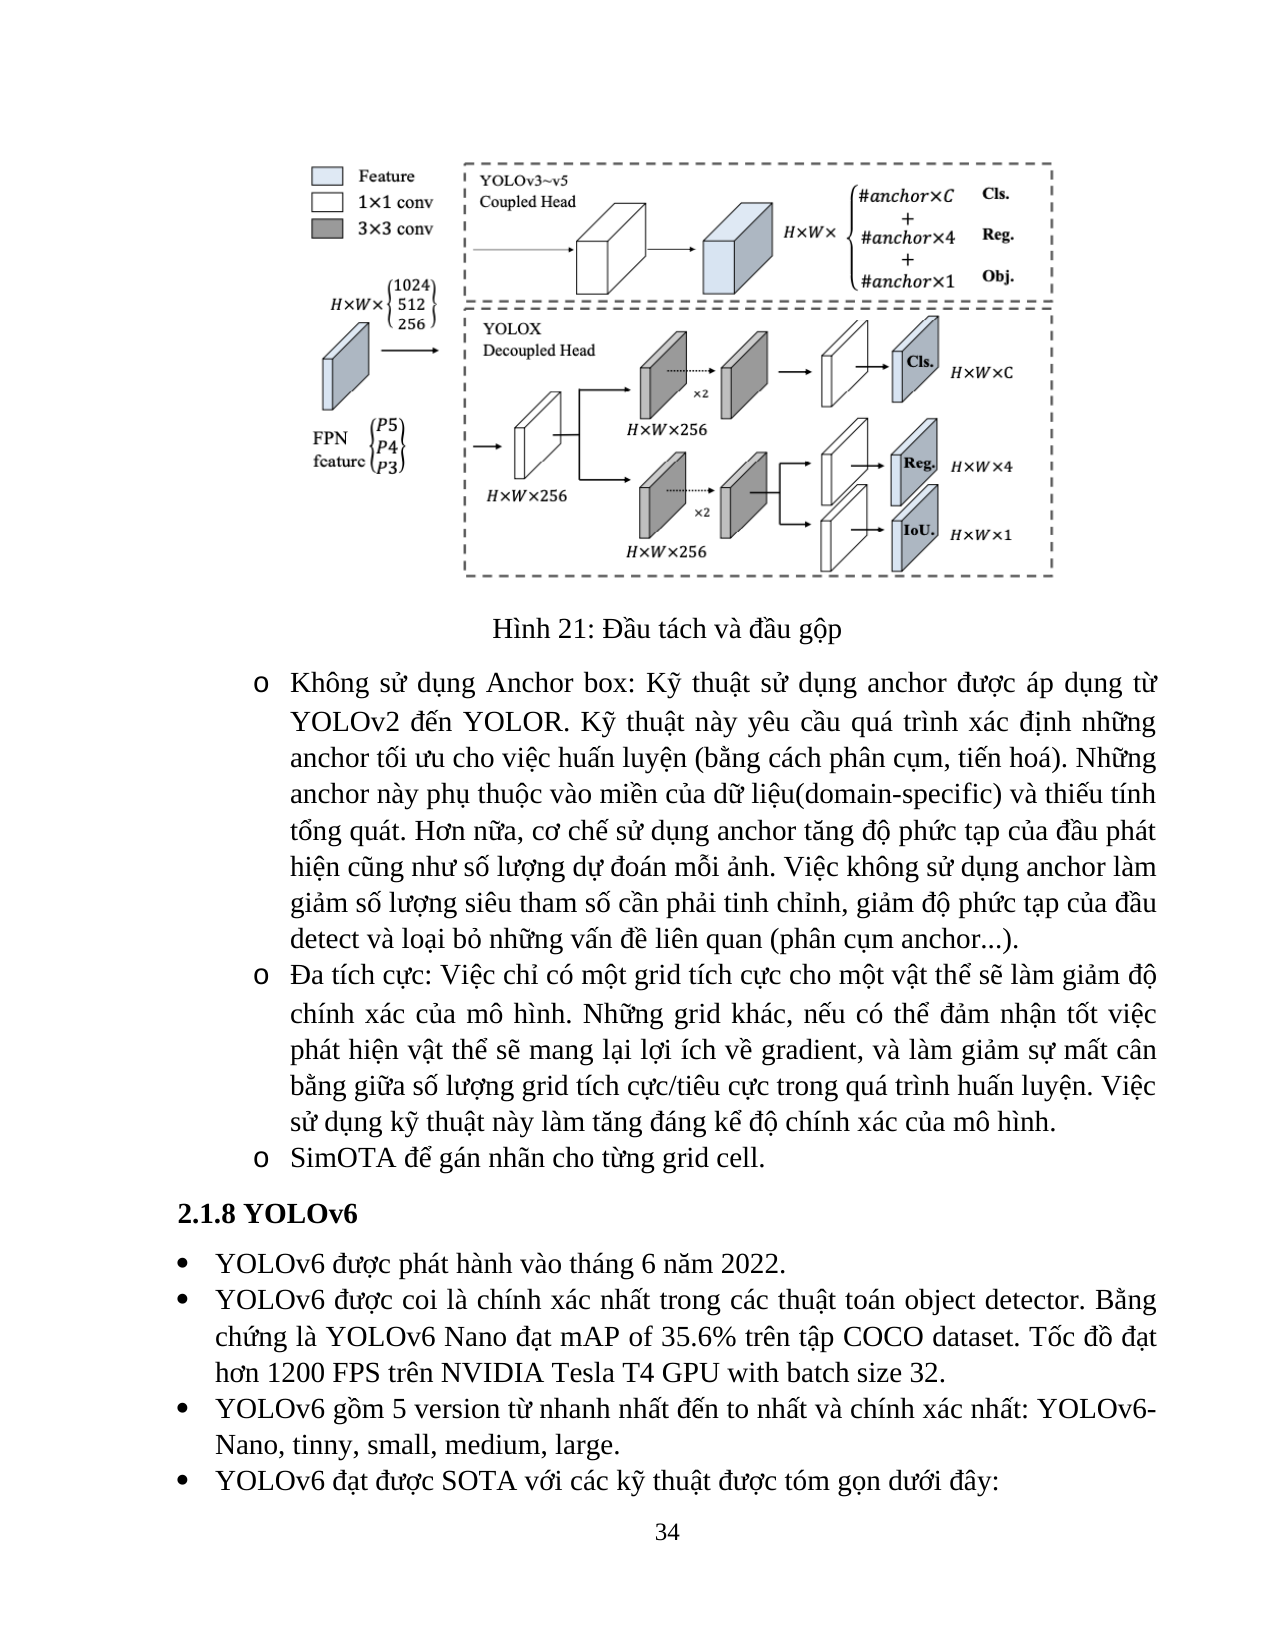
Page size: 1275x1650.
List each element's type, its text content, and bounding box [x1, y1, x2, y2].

text 2.1.8 YOLOv6 [177, 1196, 1157, 1229]
list Đa tích cực: Việc chỉ có một grid tích cực cho một vật thể sẽ làm giảm độ chính xác của mô hình. Những grid khác, nếu có thể đảm nhận tốt việc phát hiện vật thể sẽ mang lại lợi ích về gradient, và làm giảm sự mất cân bằng giữa số lượng grid tích cực/tiêu cực trong quá trình huấn luyện. Việc sử dụng kỹ thuật này làm tăng đáng kể độ chính xác của mô hình. [252, 957, 1157, 1138]
list YOLOv6 được coi là chính xác nhất trong các thuật toán object detector. Bằng chứng là YOLOv6 Nano đạt mAP of 35.6% trên tập COCO dataset. Tốc đồ đạt hơn 1200 FPS trên NVIDIA Tesla T4 GPU with batch size 32. [177, 1282, 1157, 1388]
list Không sử dụng Anchor box: Kỹ thuật sử dụng anchor được áp dụng từ YOLOv2 đến YOLOR. Kỹ thuật này yêu cầu quá trình xác định những anchor tối ưu cho việc huấn luyện (bằng cách phân cụm, tiến hoá). Những anchor này phụ thuộc vào miền của dữ liệu(domain-specific) và thiếu tính tổng quát. Hơn nữa, cơ chế sử dụng anchor tăng độ phức tạp của đầu phát hiện cũng như số lượng dự đoán mỗi ảnh. Việc không sử dụng anchor làm giảm số lượng siêu tham số cần phải tinh chỉnh, giảm độ phức tạp của đầu detect và loại bỏ những vấn đề liên quan (phân cụm anchor...). [252, 666, 1157, 954]
text Hình 21: Đầu tách và đầu gộp [177, 611, 1157, 645]
list YOLOv6 được phát hành vào tháng 6 năm 2022. [177, 1246, 1157, 1280]
picture [289, 147, 1082, 593]
list SimOTA để gán nhãn cho từng grid cell. [252, 1140, 1157, 1176]
list YOLOv6 đạt được SOTA với các kỹ thuật được tóm gọn dưới đây: [177, 1463, 1157, 1497]
list YOLOv6 gồm 5 version từ nhanh nhất đến to nhất và chính xác nhất: YOLOv6-Nano, tinny, small, medium, large. [177, 1391, 1157, 1461]
